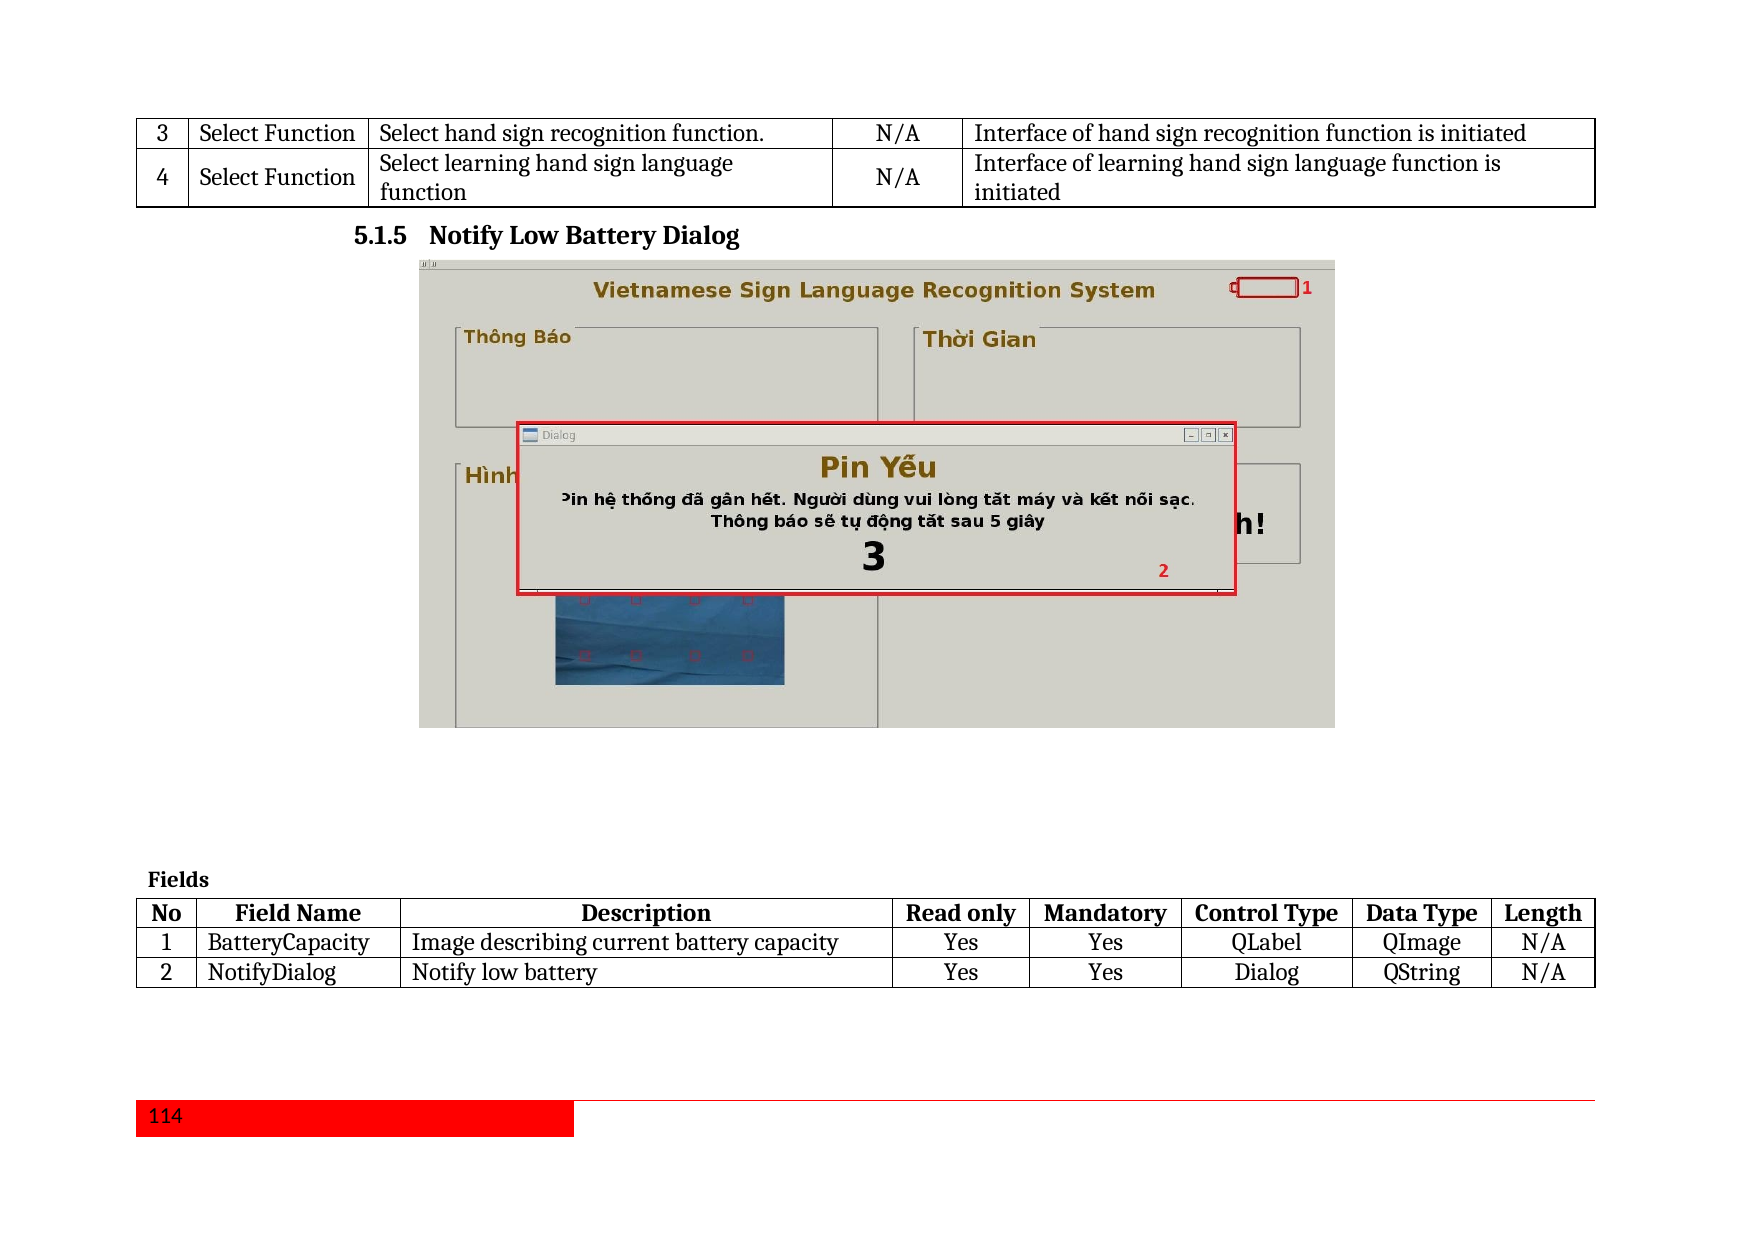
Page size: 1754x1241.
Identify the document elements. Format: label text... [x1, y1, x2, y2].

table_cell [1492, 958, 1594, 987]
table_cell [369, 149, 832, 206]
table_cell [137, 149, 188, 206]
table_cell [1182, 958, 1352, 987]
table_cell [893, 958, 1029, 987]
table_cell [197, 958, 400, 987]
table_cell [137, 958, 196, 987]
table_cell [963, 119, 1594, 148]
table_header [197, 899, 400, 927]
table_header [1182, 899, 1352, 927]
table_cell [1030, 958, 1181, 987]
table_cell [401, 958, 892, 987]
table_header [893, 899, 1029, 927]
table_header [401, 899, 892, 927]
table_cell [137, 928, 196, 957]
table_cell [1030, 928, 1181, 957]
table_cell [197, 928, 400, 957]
picture [419, 259, 1335, 728]
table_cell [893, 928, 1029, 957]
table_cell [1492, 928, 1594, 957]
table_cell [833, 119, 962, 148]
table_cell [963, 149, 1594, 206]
subtitle Notify Low Battery Dialog [354, 220, 1606, 251]
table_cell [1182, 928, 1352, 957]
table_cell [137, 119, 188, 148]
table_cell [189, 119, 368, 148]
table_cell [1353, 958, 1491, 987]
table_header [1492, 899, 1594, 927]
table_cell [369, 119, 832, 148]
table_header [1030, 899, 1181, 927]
text Fields [148, 867, 1606, 894]
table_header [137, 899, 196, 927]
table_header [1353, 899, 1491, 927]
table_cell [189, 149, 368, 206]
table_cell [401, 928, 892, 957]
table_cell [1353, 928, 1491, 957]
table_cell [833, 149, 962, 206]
